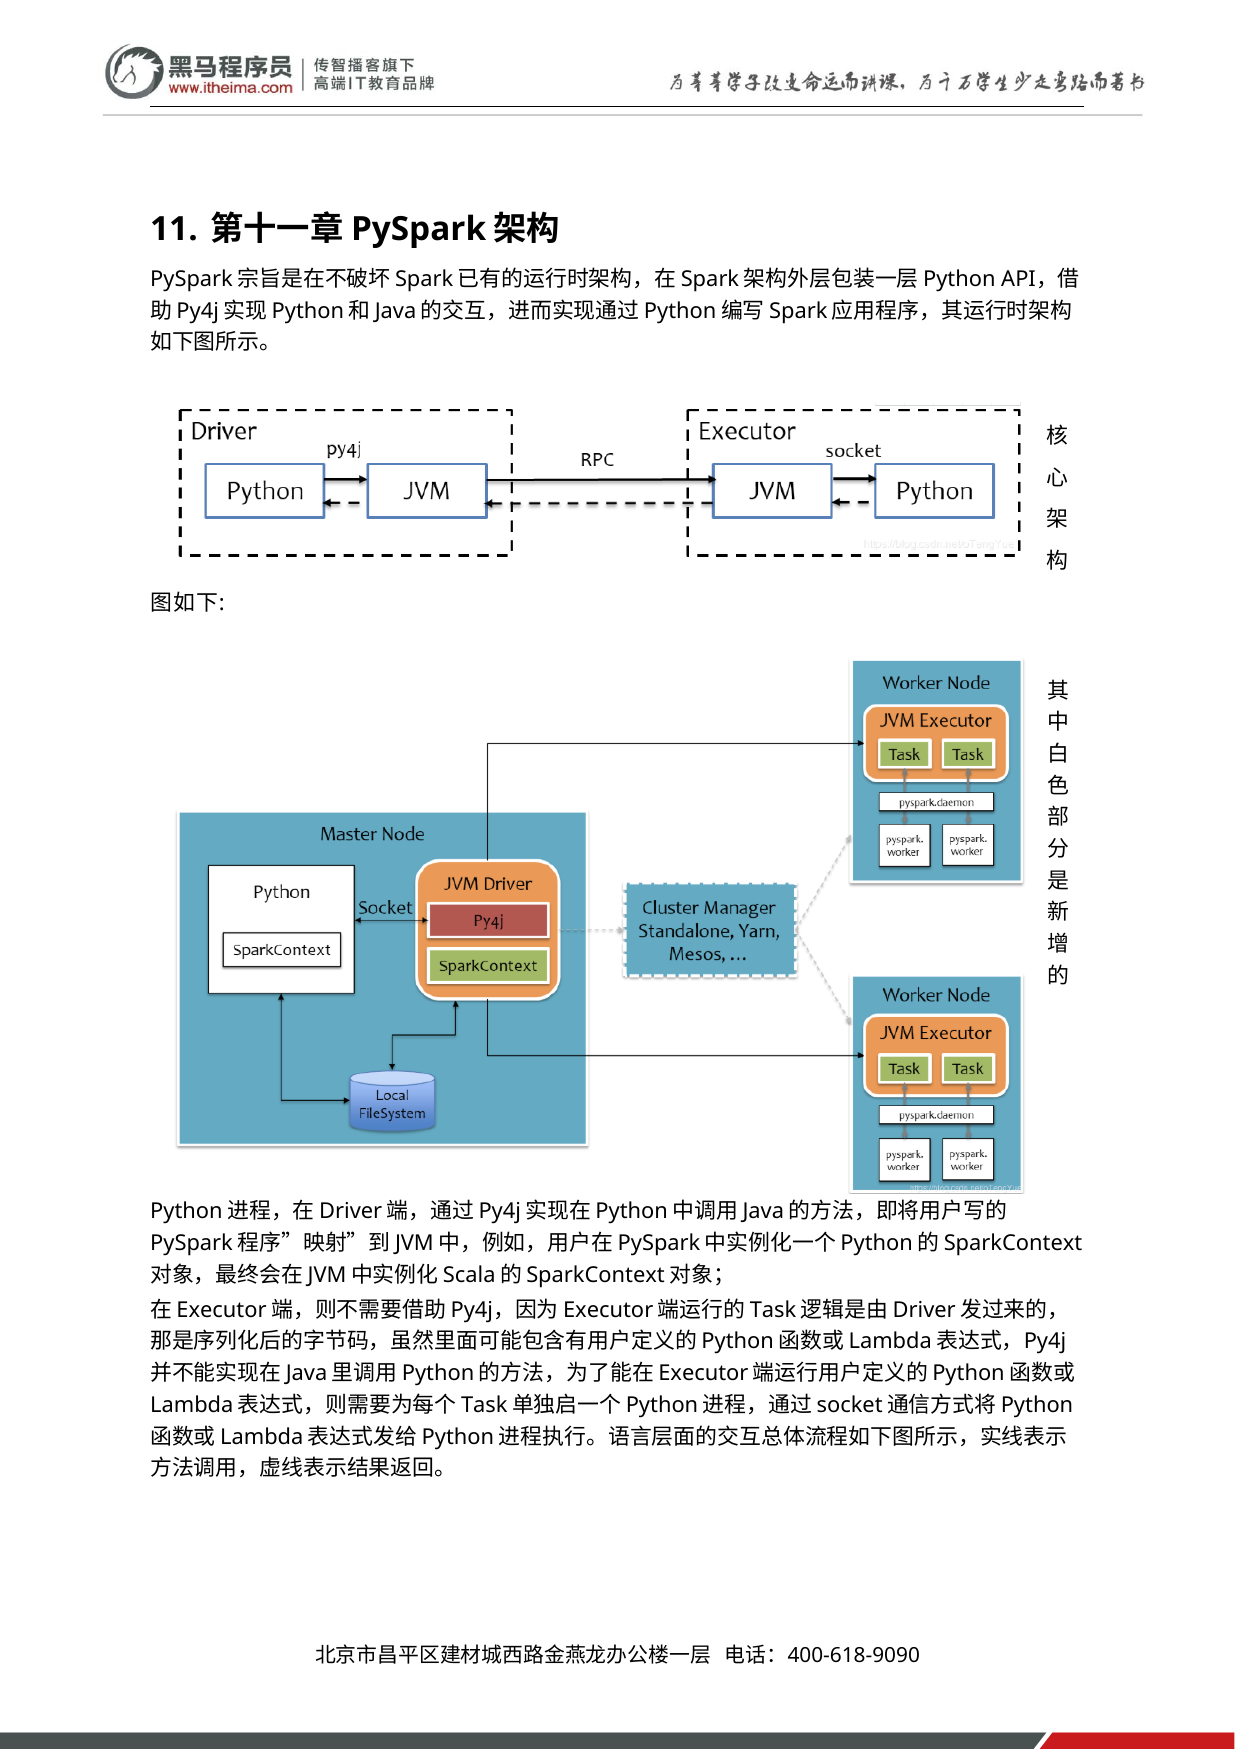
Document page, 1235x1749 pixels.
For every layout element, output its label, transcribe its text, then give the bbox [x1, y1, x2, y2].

text 在Executor端，则不需要借助Py4j，因为Executor端运行的Task逻辑是由Driver发过来的，那是序列化后的字节码，虽然里面可能包含有用户定义的Python函数或Lambda表达式，Py4j并不能实现在Java里调用Python的方法，为了能在Executor端运行用户定义的Python函数或Lambda表达式，则需要为每个Task单独启一个Python进程，通过socket通信方式将Python函数或Lambda表达式发给Python进程执行。语言层面的交互总体流程如下图所示，实线表示方法调用，虚线表示结果返回。 [150, 1292, 1084, 1482]
picture [163, 402, 1028, 566]
text PySpark宗旨是在不破坏Spark已有的运行时架构，在Spark架构外层包装一层Python API，借助Py4j实现Python和Java的交互，进而实现通过Python编写Spark应用程序，其运行时架构如下图所示。 [150, 261, 1084, 356]
picture [0, 1673, 1235, 1749]
picture [164, 657, 1029, 1194]
subtitle 第十一章 PySpark架构 [150, 202, 1084, 250]
picture [0, 0, 1235, 123]
